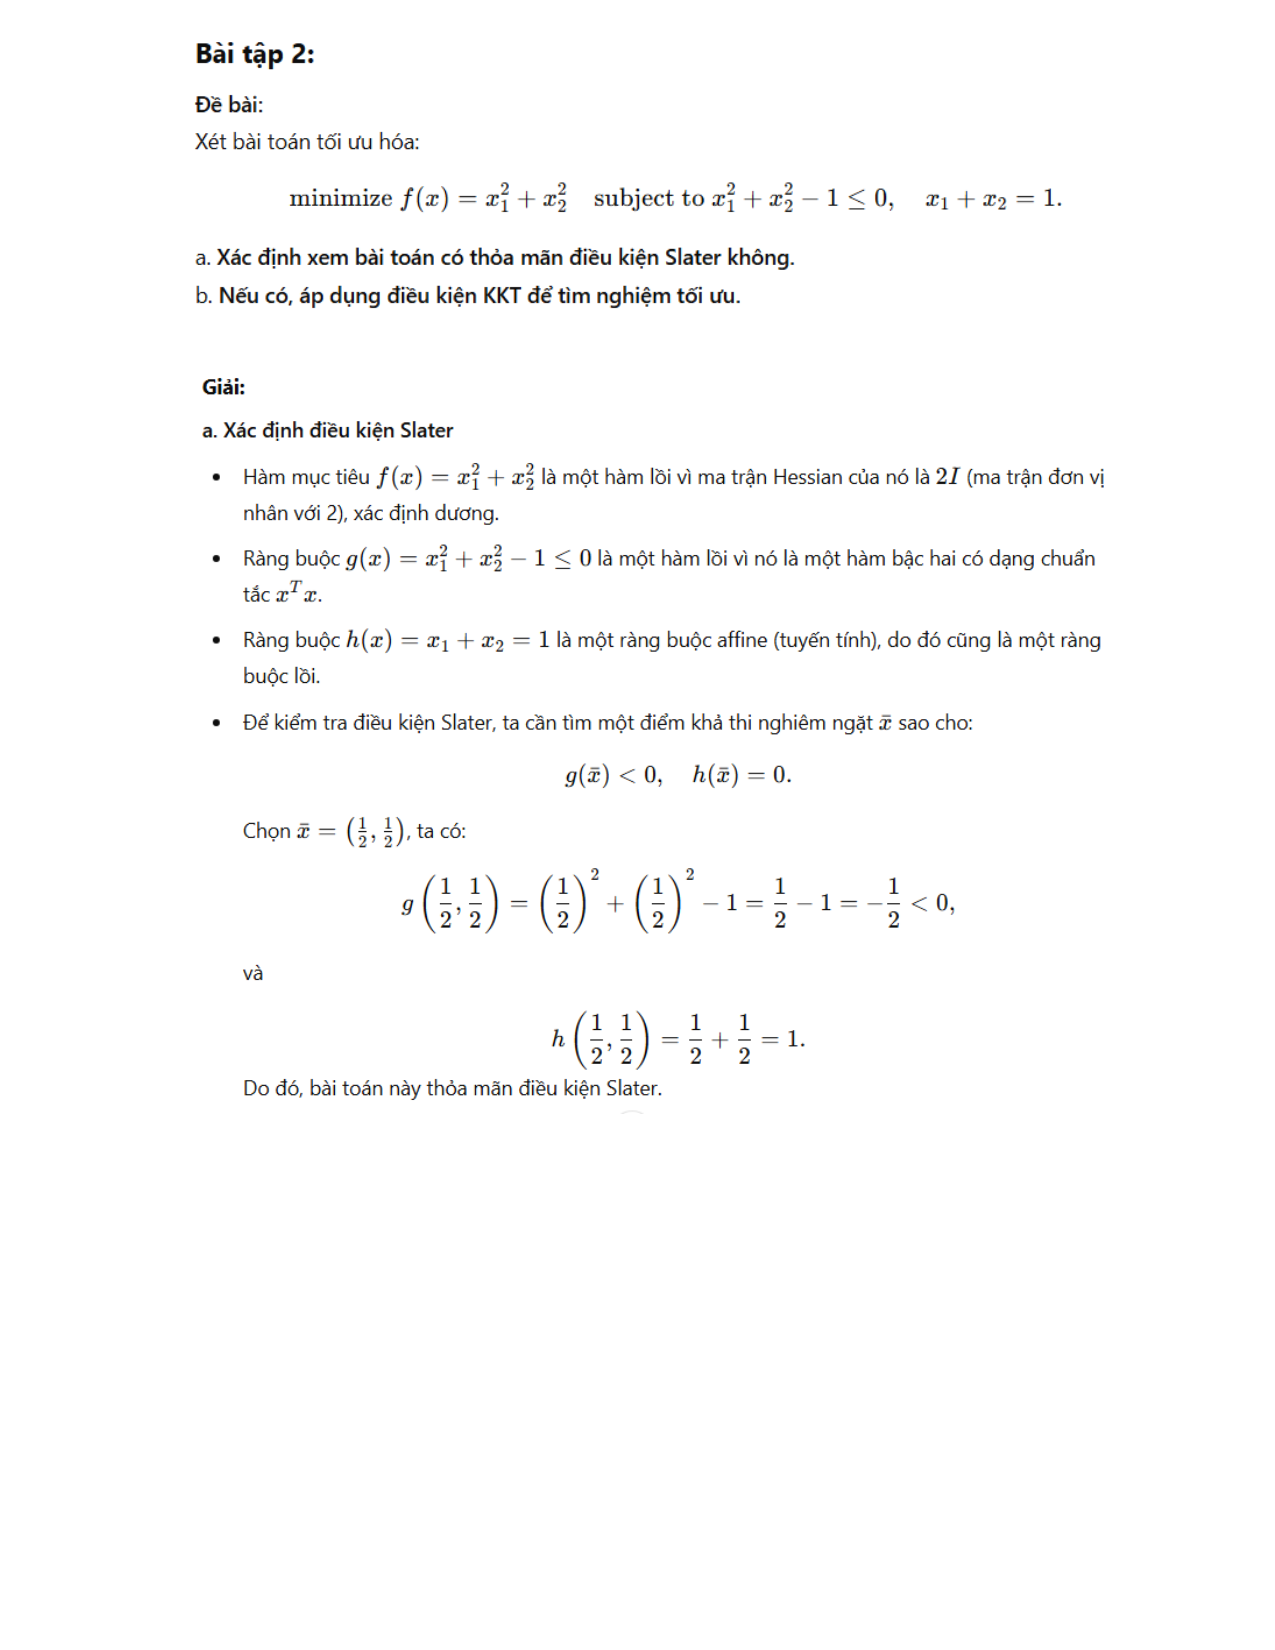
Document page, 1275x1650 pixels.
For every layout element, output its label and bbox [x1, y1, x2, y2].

picture [150, 363, 1125, 1114]
picture [150, 9, 1125, 345]
